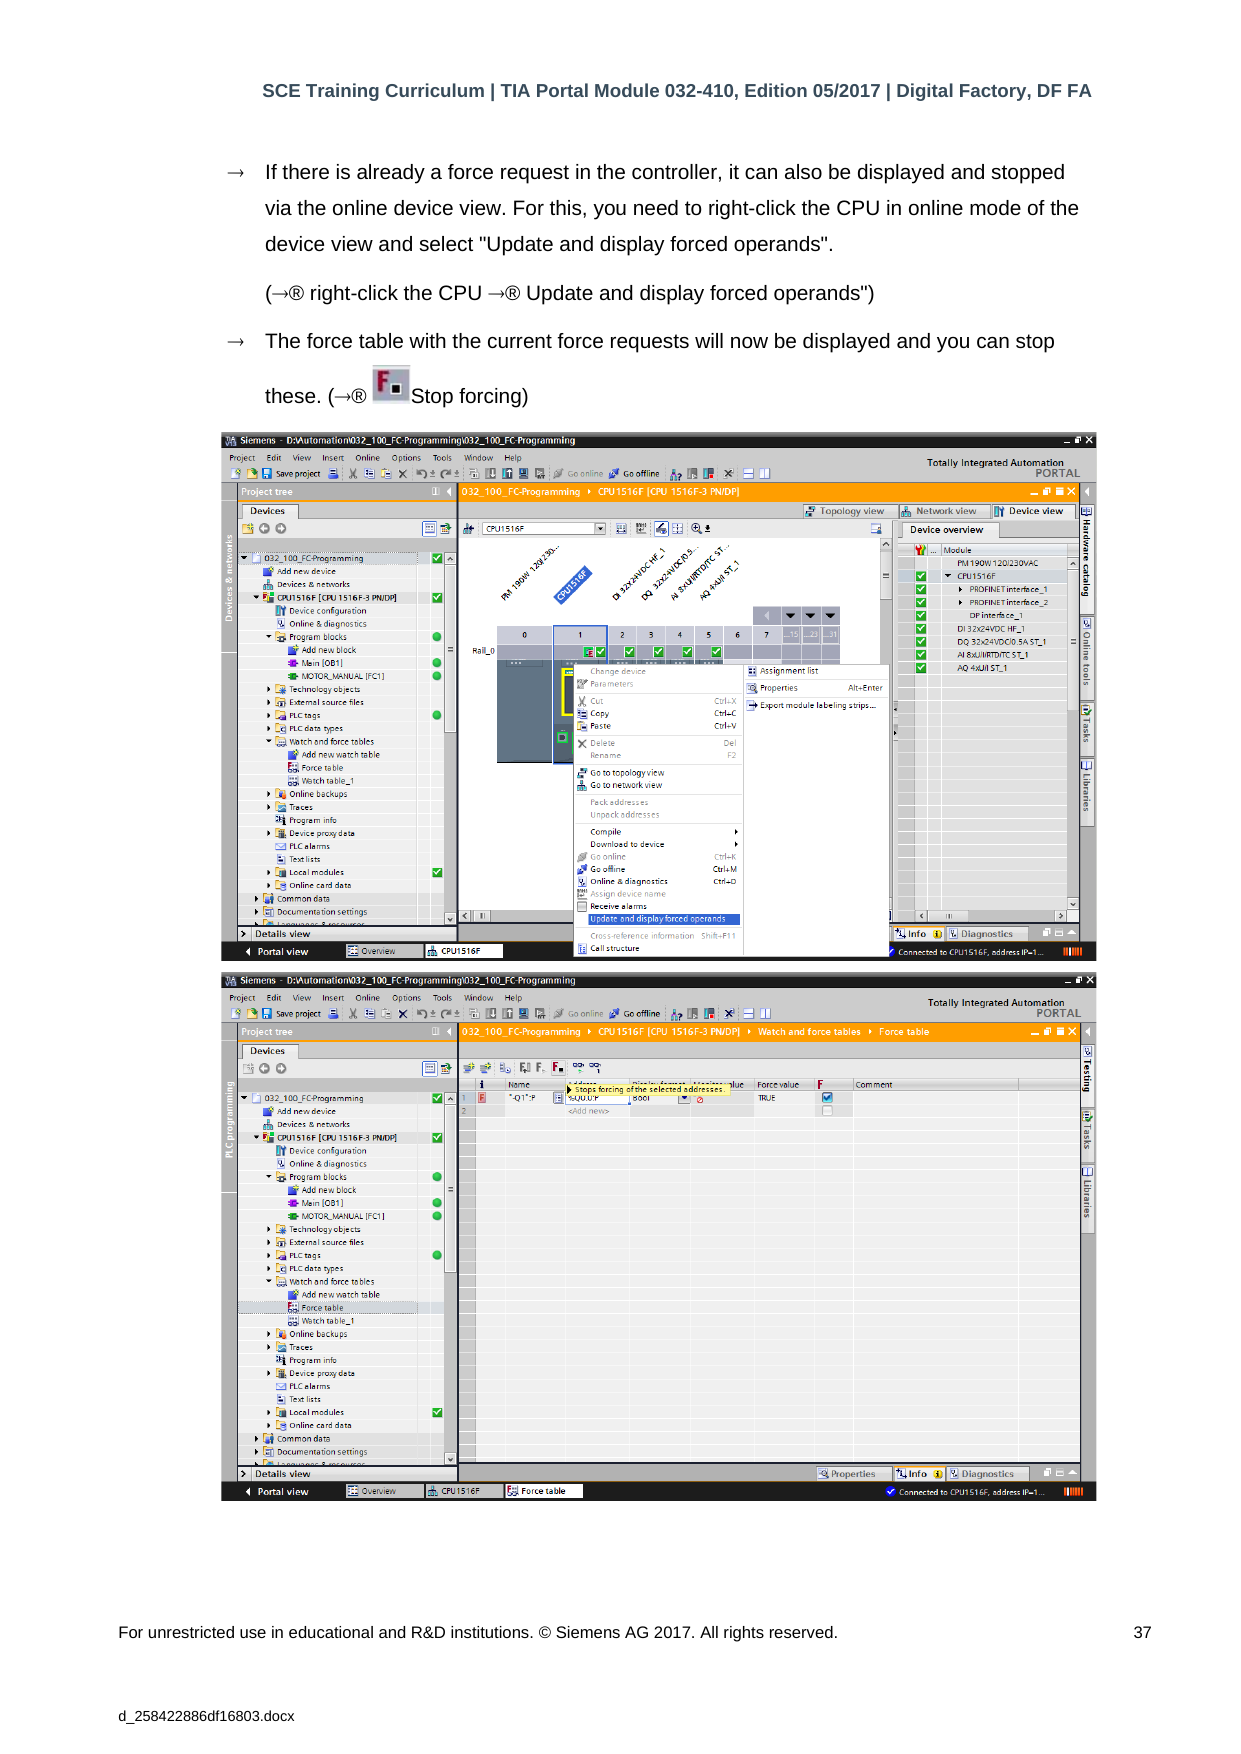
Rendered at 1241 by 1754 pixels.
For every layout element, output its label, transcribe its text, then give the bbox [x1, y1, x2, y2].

picture [221, 972, 1097, 1501]
list (® right-click the CPU ® Update and display forced operands") [265, 281, 1092, 305]
text The force table with the current force requests will now be displayed and you can stop these. (® Stop forcing) [227, 329, 1092, 408]
picture [221, 432, 1097, 961]
picture [372, 365, 411, 404]
text If there is already a force request in the controller, it can also be displayed and stopped via the online device view. For this, you need to right-click the CPU in online mode of the device view and select "Update and display forced operands". [227, 160, 1092, 256]
